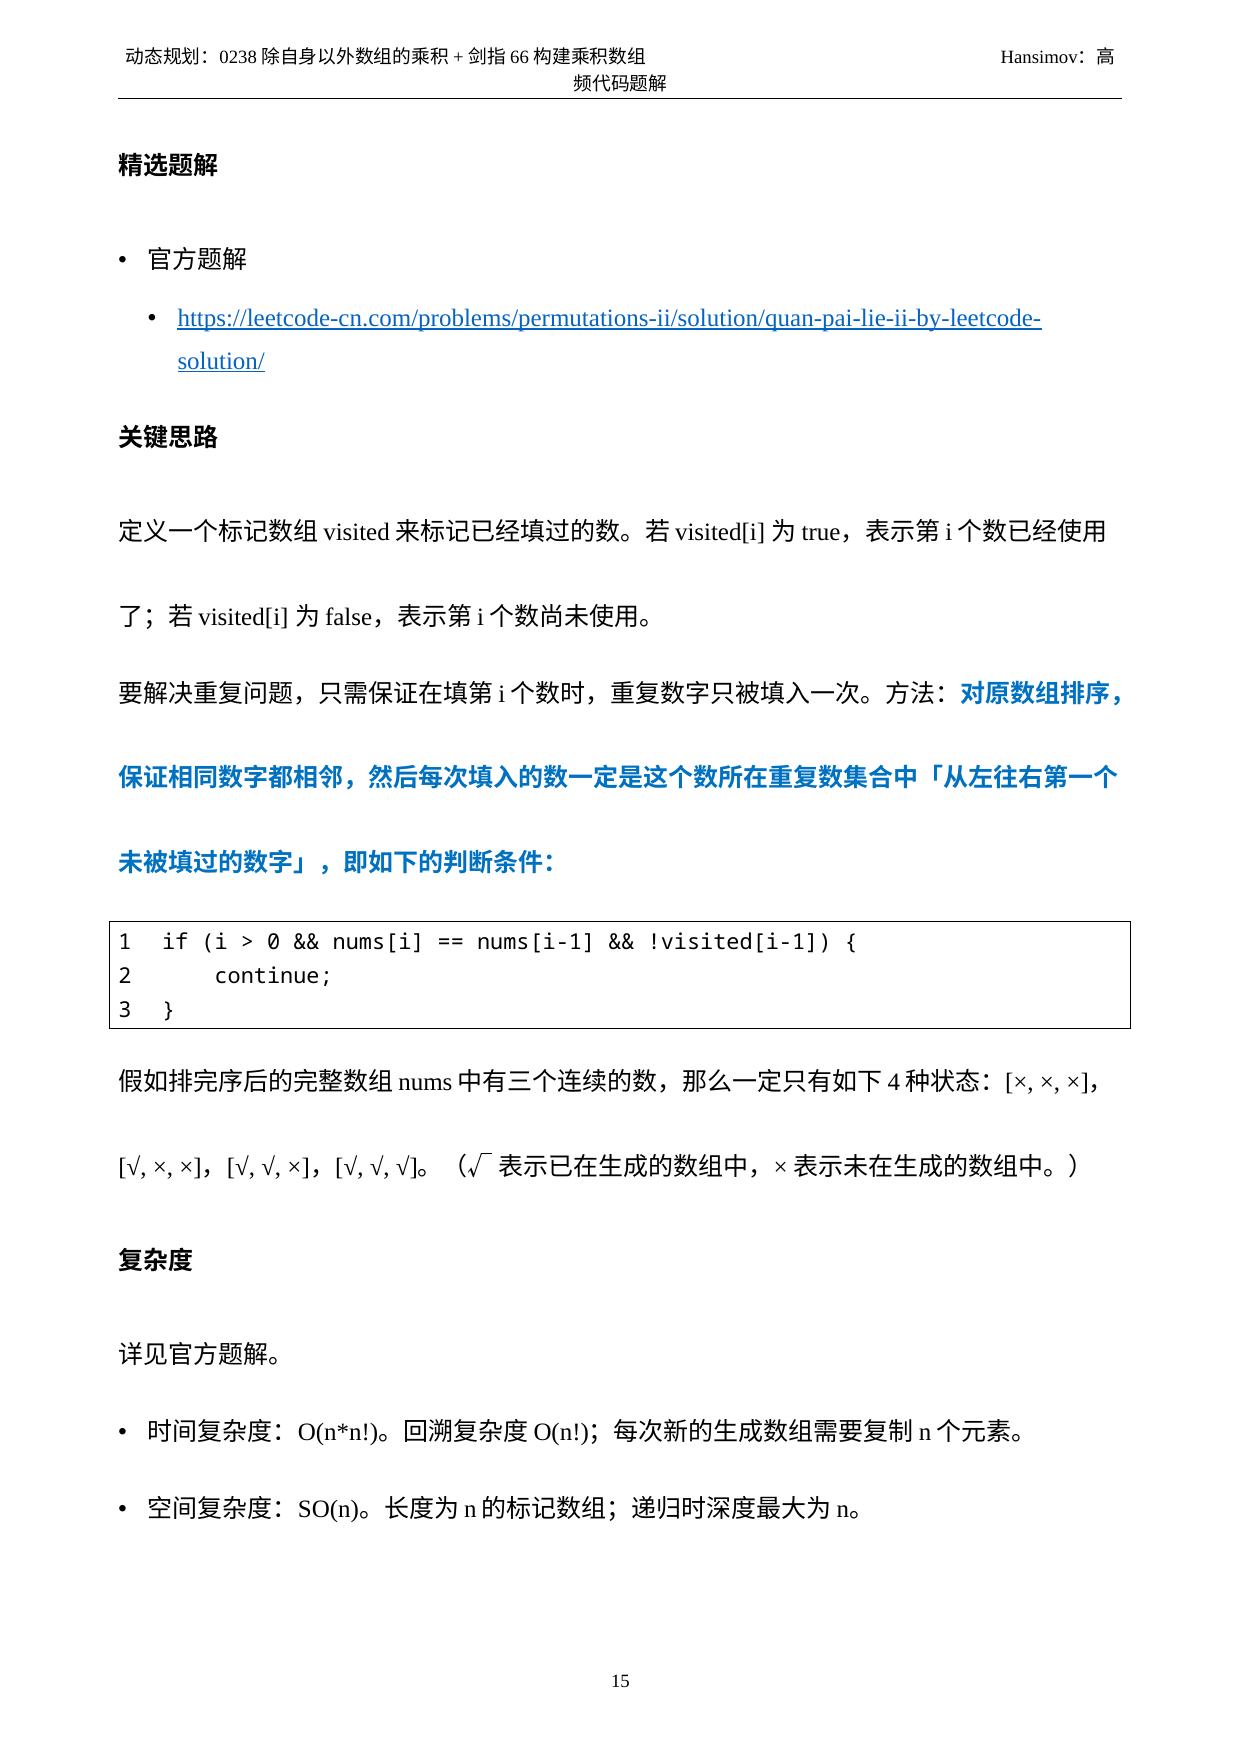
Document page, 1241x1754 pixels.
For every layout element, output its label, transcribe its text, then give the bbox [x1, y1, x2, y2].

list if (i > 0 && nums[i] == nums[i-1] && !visited[i-1]) { [110, 922, 1130, 958]
text } [110, 989, 1130, 1028]
text https://leetcode-cn.com/problems/permutations-ii/solution/quan-pai-lie-ii-by-leetcode-solution/ [148, 301, 1122, 377]
subtitle 复杂度 [118, 1225, 1097, 1293]
text 要解决重复问题，只需保证在填第i个数时，重复数字只被填入一次。方法：对原数组排序，保证相同数字都相邻，然后每次填入的数一定是这个数所在重复数集合中「从左往右第一个未被填过的数字」，即如下的判断条件： [118, 657, 1122, 895]
subtitle 精选题解 [118, 130, 1097, 198]
text 官方题解 [118, 224, 1122, 292]
text 假如排完序后的完整数组nums中有三个连续的数，那么一定只有如下4种状态：[×, ×, ×]，[√, ×, ×]，[√, √, ×]，[√, √, √]。（√ 表示已在生成的数组中，× 表示未在生成的数组中。） [118, 1046, 1122, 1199]
subtitle 关键思路 [118, 401, 1097, 469]
text 时间复杂度：O(n*n!)。回溯复杂度O(n!)；每次新的生成数组需要复制n个元素。 [118, 1396, 1122, 1464]
text continue; [118, 958, 1122, 989]
text 空间复杂度：SO(n)。长度为n的标记数组；递归时深度最大为n。 [118, 1473, 1122, 1541]
text 详见官方题解。 [118, 1319, 1122, 1387]
text 定义一个标记数组visited来标记已经填过的数。若visited[i] 为true，表示第i个数已经使用了；若visited[i] 为false，表示第i个数尚未使用。 [118, 495, 1122, 648]
